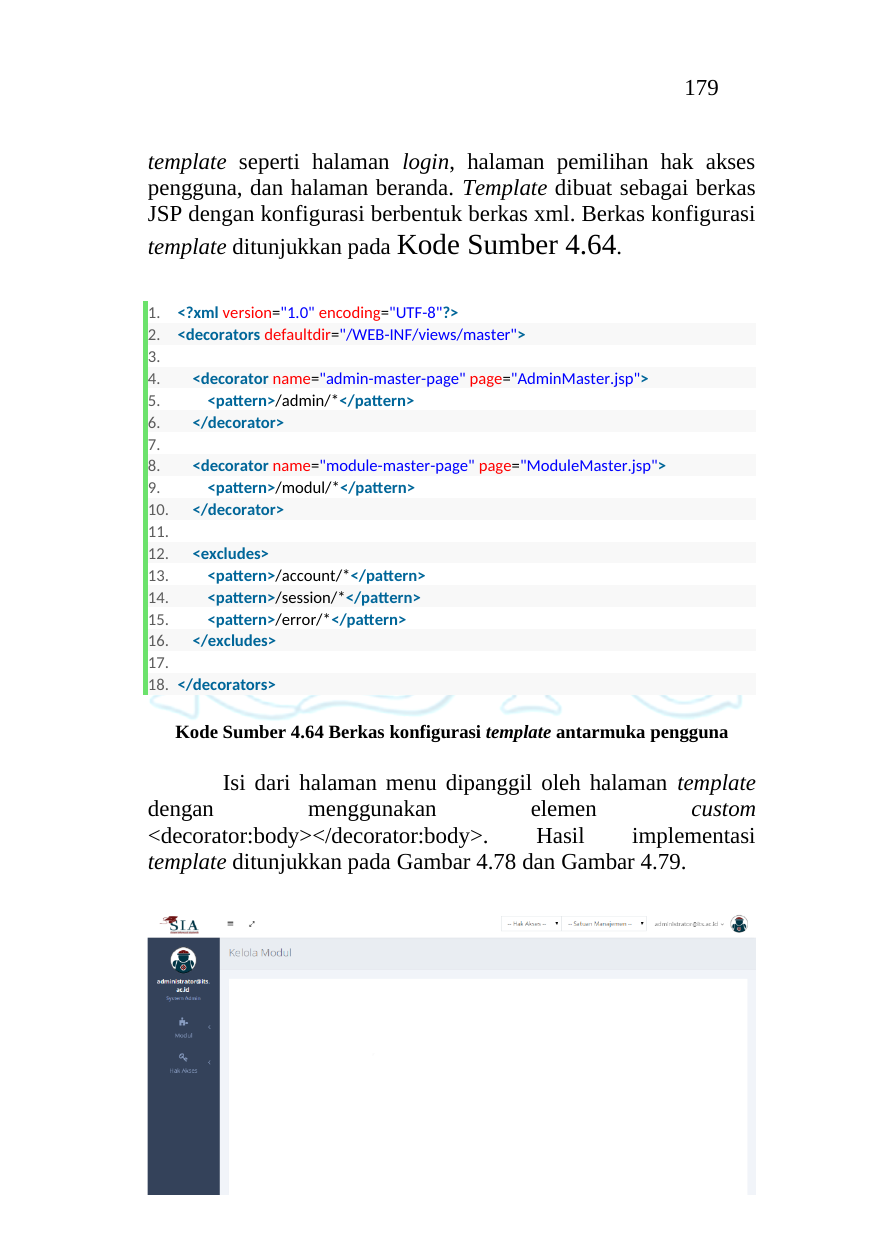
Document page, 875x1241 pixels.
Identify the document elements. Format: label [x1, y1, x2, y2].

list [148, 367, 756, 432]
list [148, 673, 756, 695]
picture [147, 910, 756, 1195]
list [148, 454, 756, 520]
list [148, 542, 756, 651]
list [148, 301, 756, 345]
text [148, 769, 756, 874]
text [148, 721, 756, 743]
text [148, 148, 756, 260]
